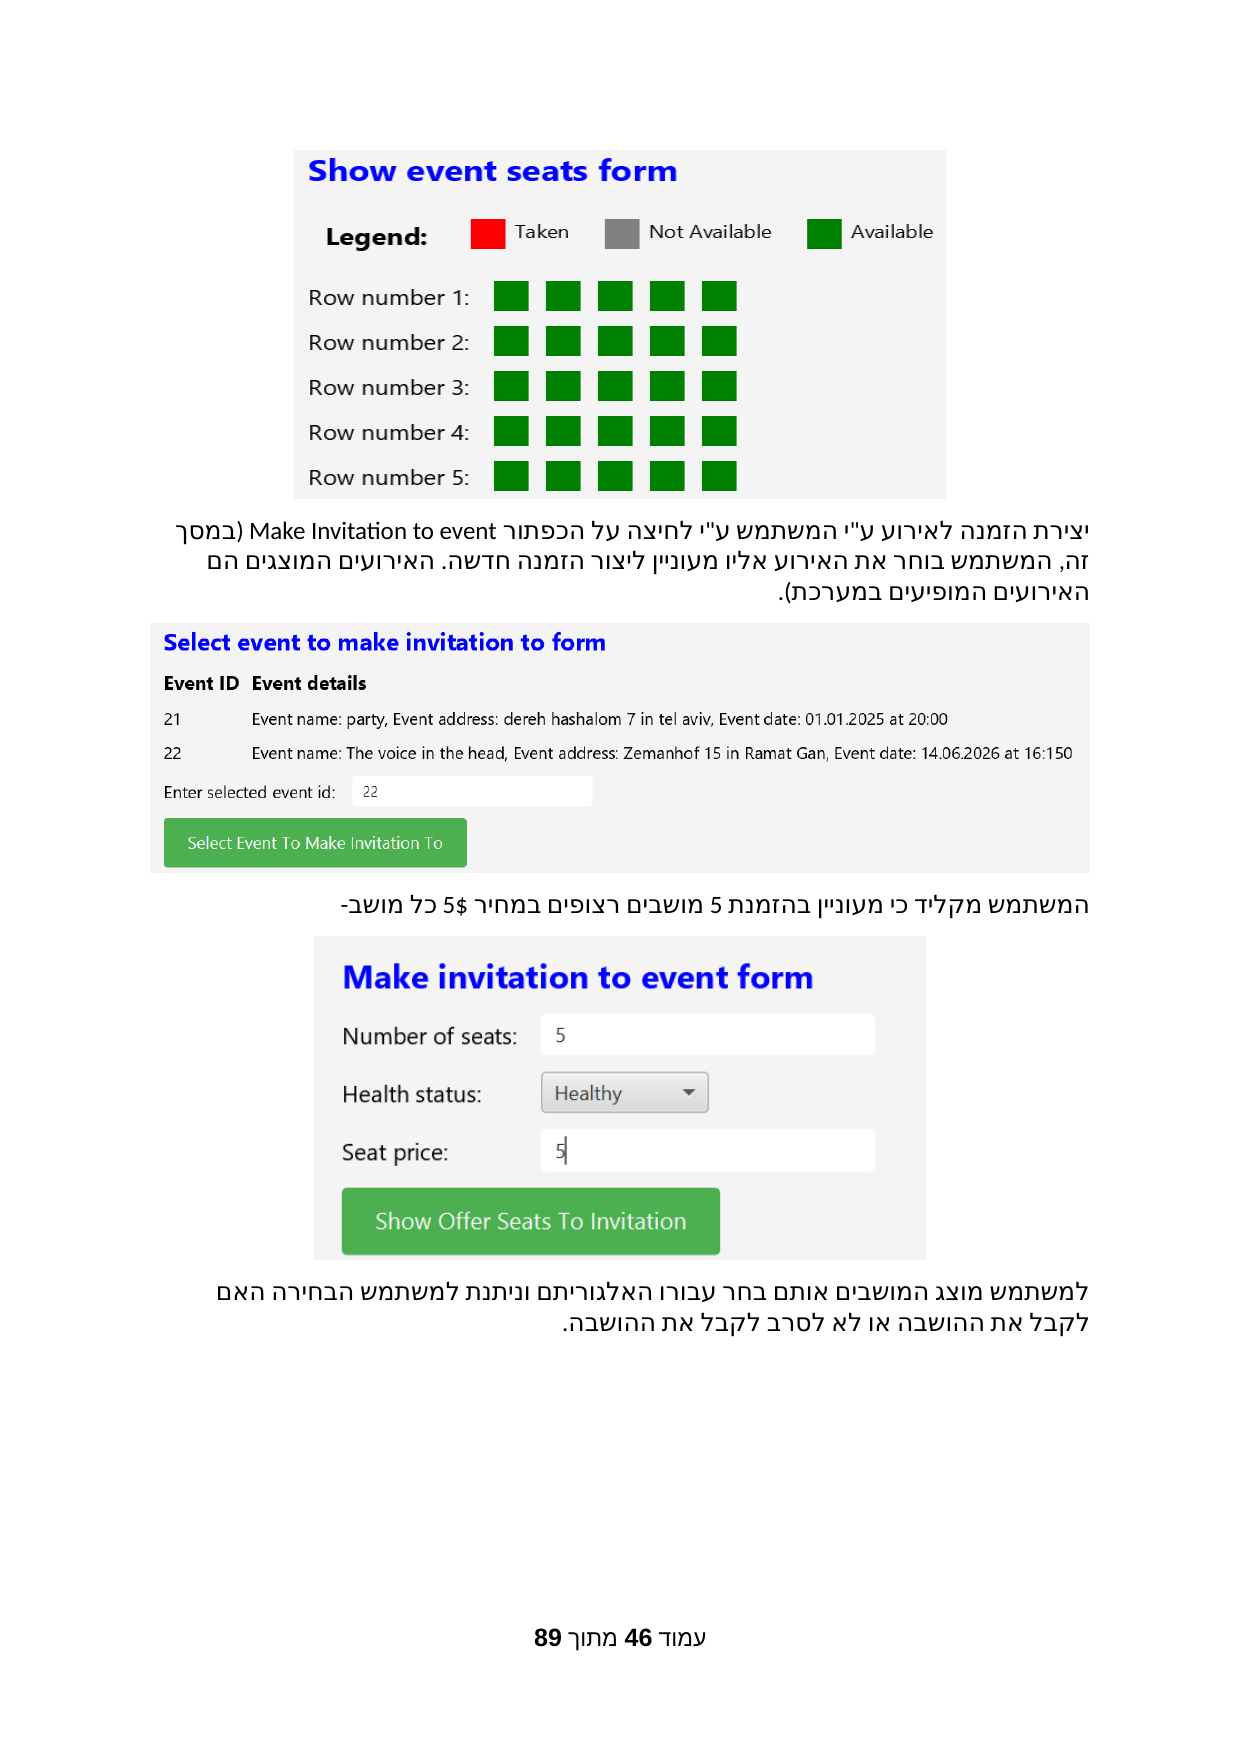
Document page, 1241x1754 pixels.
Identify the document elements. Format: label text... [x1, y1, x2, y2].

text המשתמש מקליד כי מעוניין בהזמנת 5 מושבים רצופים במחיר 5$ כל מושב- [150, 889, 1090, 920]
text למשתמש מוצג המושבים אותם בחר עבורו האלגוריתם וניתנת למשתמש הבחירה האם לקבל את ההושבה או לא לסרב לקבל את ההושבה. [150, 1276, 1090, 1337]
picture [150, 623, 1090, 873]
picture [293, 150, 947, 499]
text יצירת הזמנה לאירוע ע"י המשתמש ע"י לחיצה על הכפתור Make Invitation to event (במסך זה, המשתמש בוחר את האירוע אליו מעוניין ליצור הזמנה חדשה. האירועים המוצגים הם האירועים המופיעים במערכת). [150, 515, 1090, 606]
picture [313, 936, 926, 1260]
